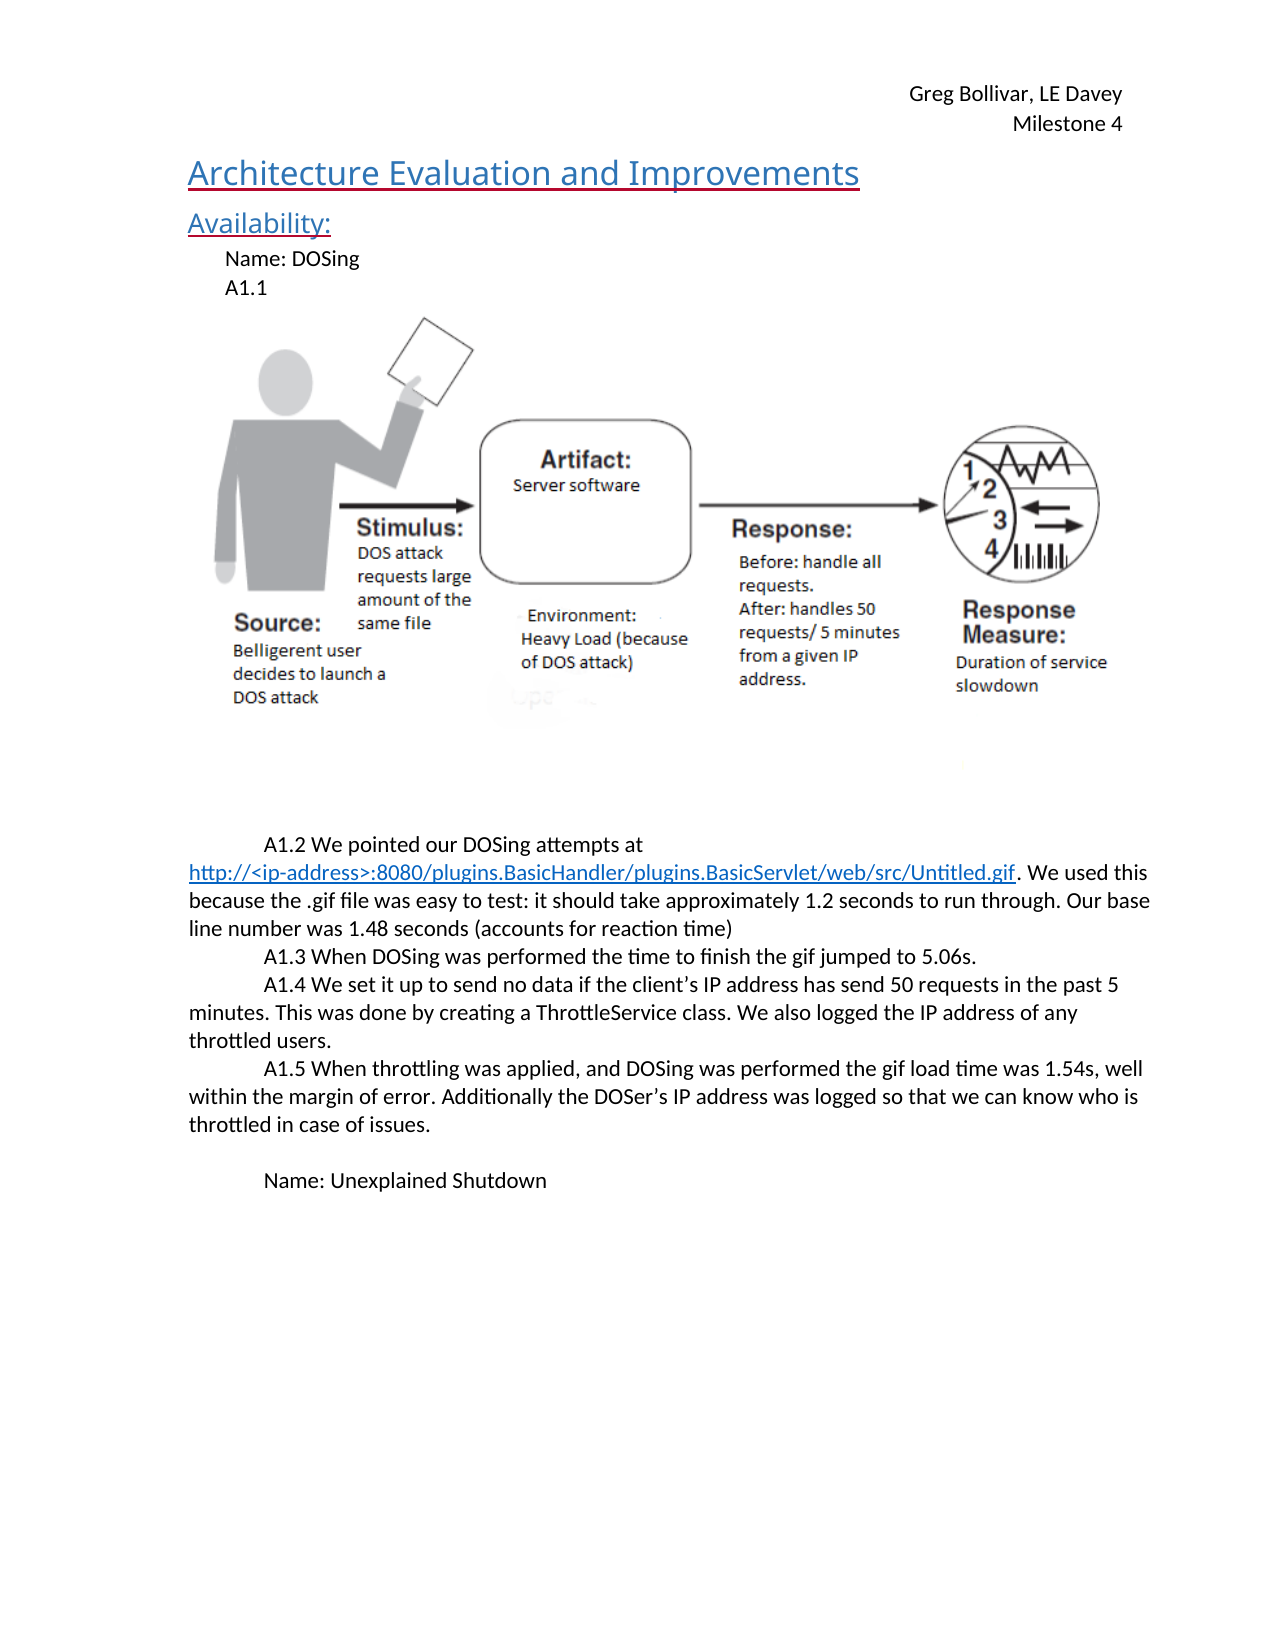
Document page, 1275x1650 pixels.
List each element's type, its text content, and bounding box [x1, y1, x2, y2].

subtitle Availability: [187, 204, 1153, 241]
text Name: Unexplained Shutdown [188, 1167, 1153, 1194]
subtitle Architecture Evaluation and Improvements [187, 150, 1153, 195]
text Name: DOSing [150, 244, 1205, 273]
text A1.2 We pointed our DOSing attempts at http://<ip-address>:8080/plugins.BasicHandler/plugins.BasicServlet/web/src/Untitled.gif. We used this because the .gif file was easy to test: it should take approximately 1.2 seconds to run through. Our base line number was 1.48 seconds (accounts for reaction time) [188, 831, 1153, 942]
text A1.1 [150, 273, 1205, 300]
text A1.5 When throttling was applied, and DOSing was performed the gif load time was 1.54s, well within the margin of error. Additionally the DOSer’s IP address was logged so that we can know who is throttled in case of issues. [188, 1054, 1153, 1138]
text A1.3 When DOSing was performed the time to finish the gif jumped to 5.06s. [188, 942, 1153, 970]
picture [150, 300, 1205, 831]
text A1.4 We set it up to send no data if the client’s IP address has send 50 requests in the past 5 minutes. This was done by creating a ThrottleService class. We also logged the IP address of any throttled users. [188, 970, 1153, 1054]
